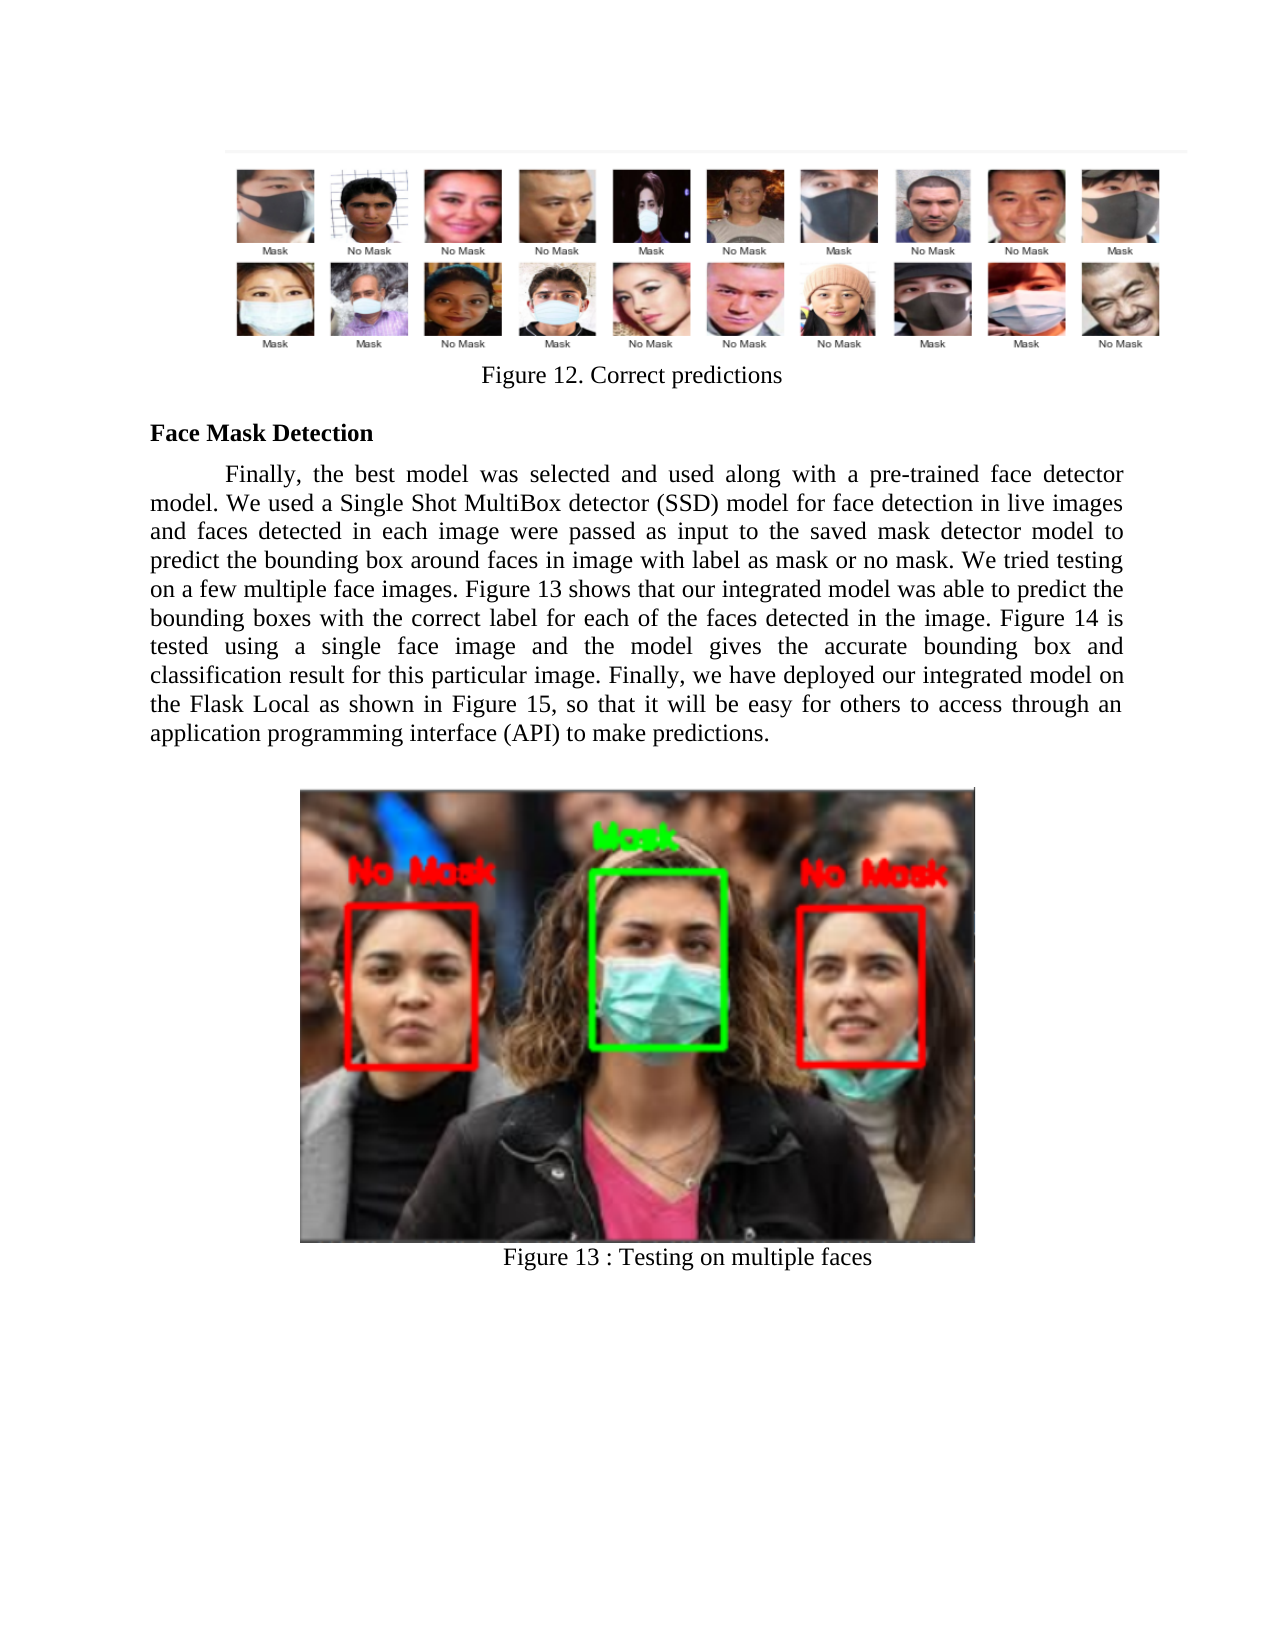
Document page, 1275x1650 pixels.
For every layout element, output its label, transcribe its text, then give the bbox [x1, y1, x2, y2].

text Figure 12. Correct predictions [150, 360, 1125, 389]
text Finally, the best model was selected and used along with a pre-trained face detector model. We used a Single Shot MultiBox detector (SSD) model for face detection in live images and faces detected in each image were passed as input to the saved mask detector model to predict the bounding box around faces in image with label as mask or no mask. We tried testing on a few multiple face images. Figure 13 shows that our integrated model was able to predict the bounding boxes with the correct label for each of the faces detected in the image. Figure 14 is tested using a single face image and the model gives the accurate bounding box and classification result for this particular image. Finally, we have deployed our integrated model on the Flask Local as shown in Figure 15, so that it will be easy for others to access through an application programming interface (API) to make predictions. [150, 459, 1125, 746]
text Face Mask Detection [150, 418, 1125, 446]
picture [225, 150, 1188, 361]
picture [300, 787, 976, 1243]
text Figure 13 : Testing on multiple faces [150, 1242, 1125, 1271]
